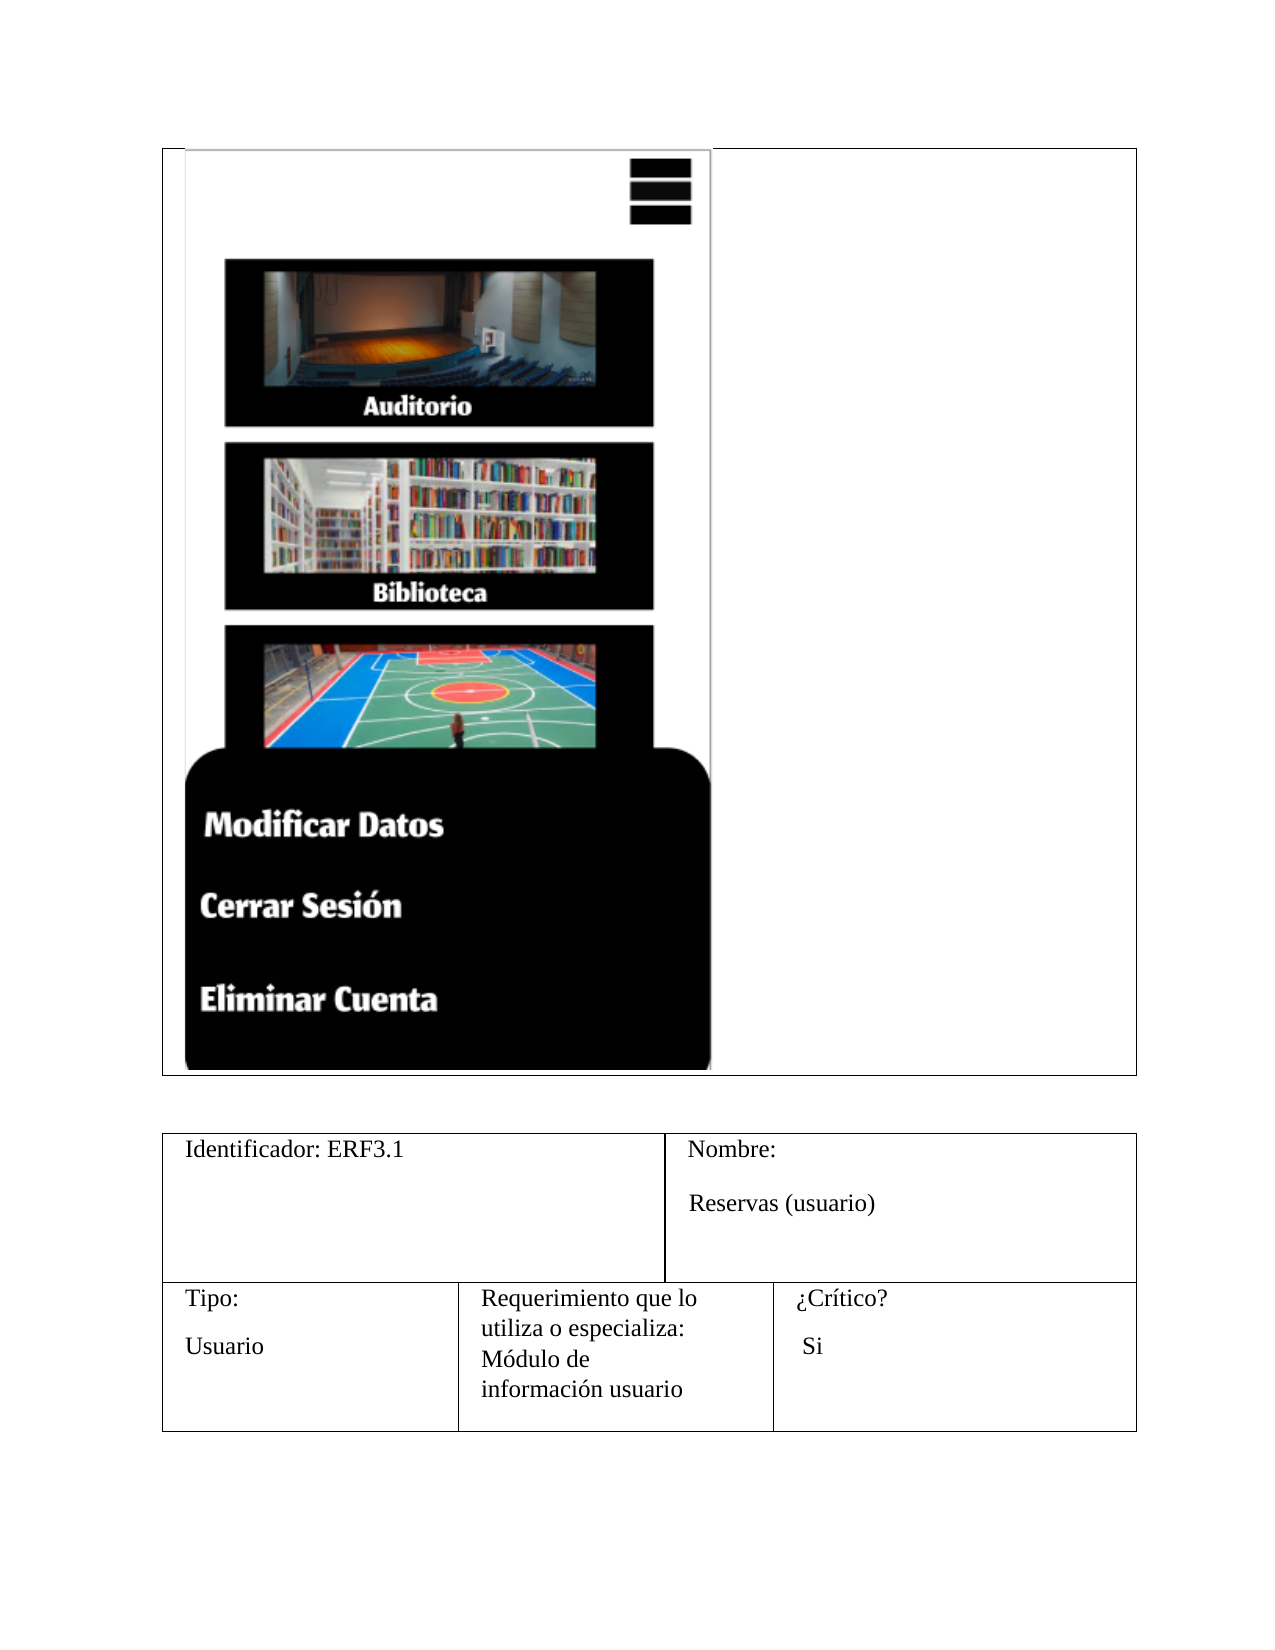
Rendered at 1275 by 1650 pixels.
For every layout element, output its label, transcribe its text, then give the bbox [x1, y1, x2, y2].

table_cell ¿Crítico? Si [774, 1283, 1136, 1431]
picture [184, 148, 713, 1070]
table_header Identificador: ERF3.1 [163, 1134, 664, 1282]
table_cell Requerimiento que lo utiliza o especializa: Módulo de información usuario [459, 1283, 773, 1431]
table_header Nombre: Reservas (usuario) [666, 1134, 1136, 1282]
table_cell Aplicativo móvil: [163, 149, 1136, 1075]
table_cell Tipo: Usuario [163, 1283, 458, 1431]
